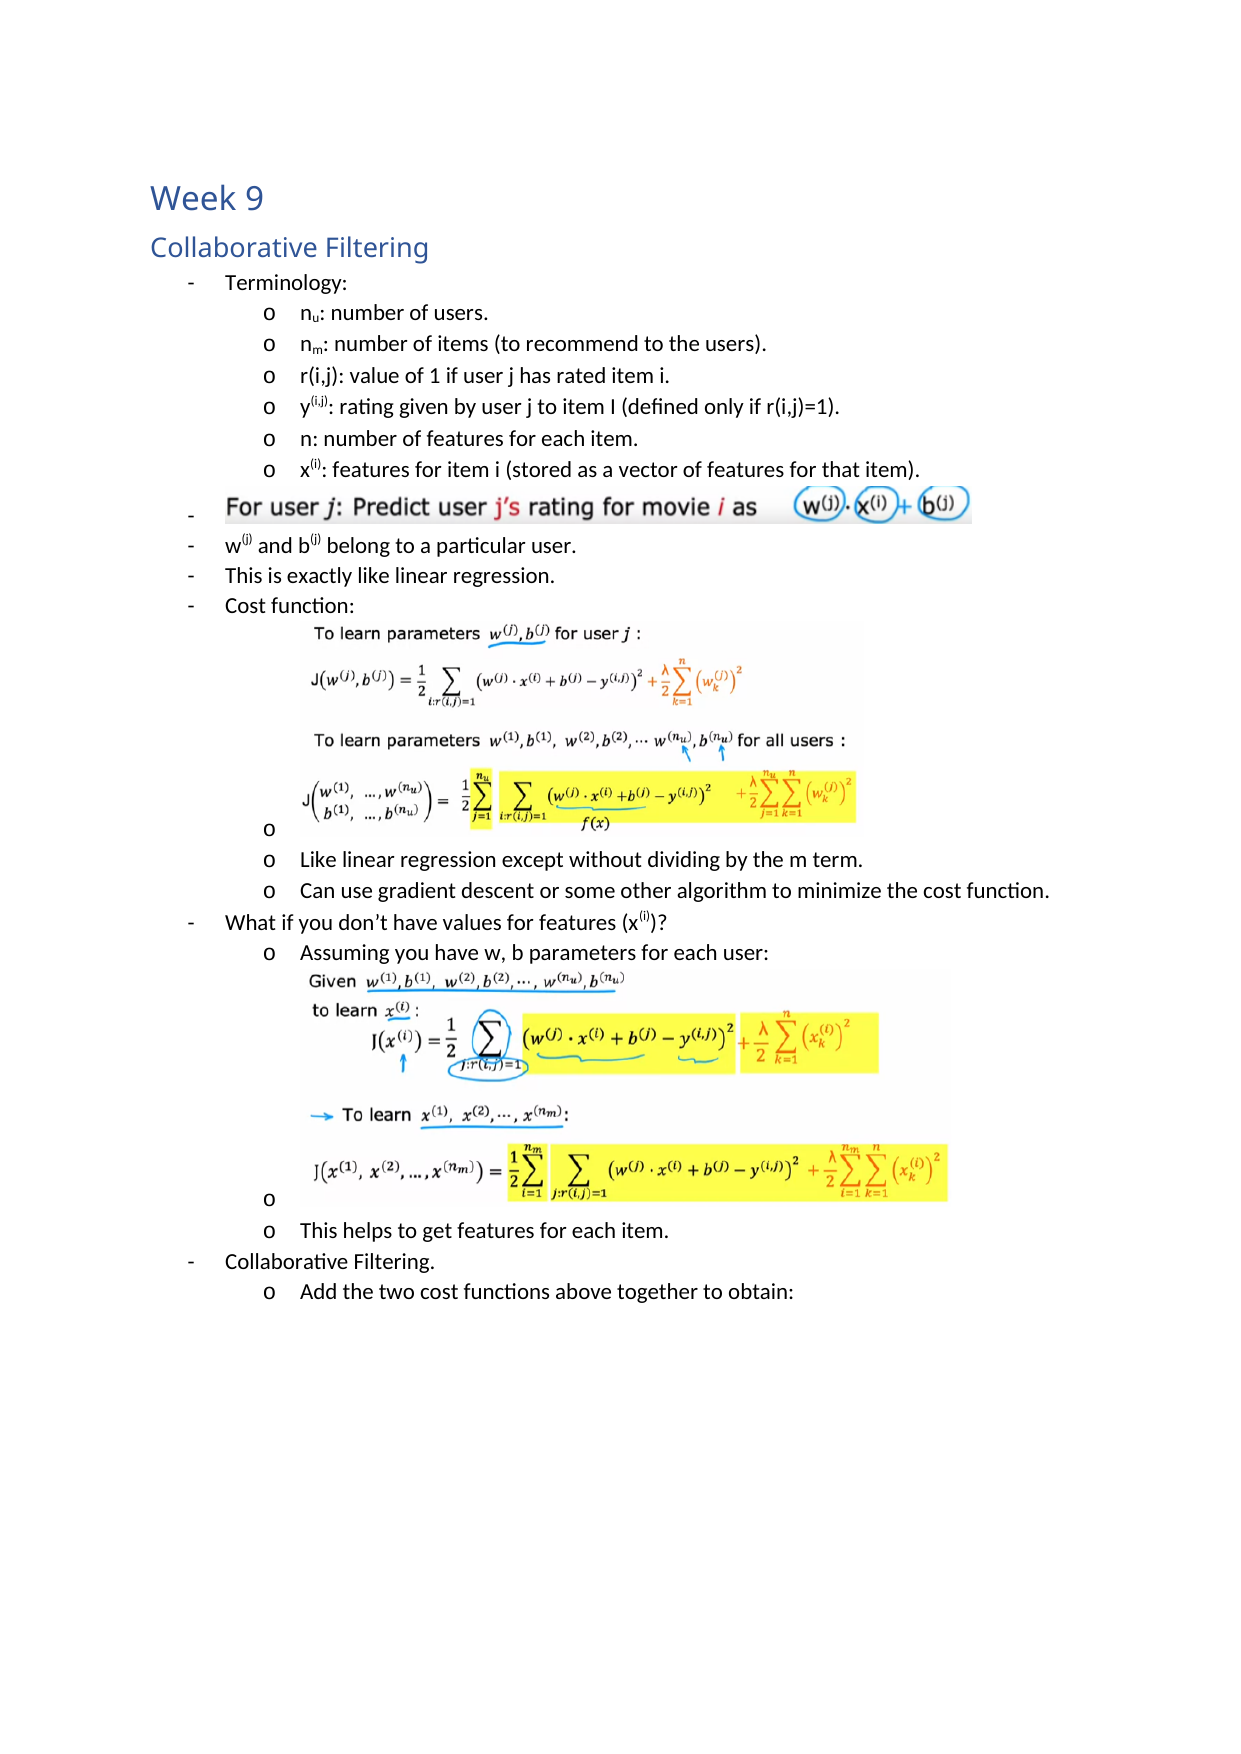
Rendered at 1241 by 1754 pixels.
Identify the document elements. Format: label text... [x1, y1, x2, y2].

list Collaborative Filtering. [187, 1247, 1090, 1275]
picture [225, 486, 972, 524]
list nu: number of users. [262, 298, 1090, 327]
list Add the two cost functions above together to obtain: [262, 1277, 1090, 1307]
list nm: number of items (to recommend to the users). [262, 329, 1090, 359]
list r(i,j): value of 1 if user j has rated item i. [262, 361, 1090, 390]
subtitle Week 9 [150, 175, 1090, 220]
picture [300, 621, 864, 837]
list Cost function: [187, 592, 1090, 619]
list y(i,j): rating given by user j to item I (defined only if r(i,j)=1). [262, 392, 1090, 422]
list What if you don’t have values for features (x(i))? [187, 908, 1090, 936]
list n: number of features for each item. [262, 424, 1090, 453]
list This is exactly like linear regression. [187, 561, 1090, 589]
list Assuming you have w, b parameters for each user: [262, 938, 1090, 967]
list x(i): features for item i (stored as a vector of features for that item). [262, 455, 1090, 484]
list Terminology: [187, 268, 1090, 296]
subtitle Collaborative Filtering [150, 228, 1090, 265]
list w(j) and b(j) belong to a particular user. [187, 531, 1090, 559]
list This helps to get features for each item. [262, 1216, 1090, 1245]
list Can use gradient descent or some other algorithm to minimize the cost function. [262, 877, 1090, 906]
list Like linear regression except without dividing by the m term. [262, 845, 1090, 874]
picture [300, 969, 952, 1207]
